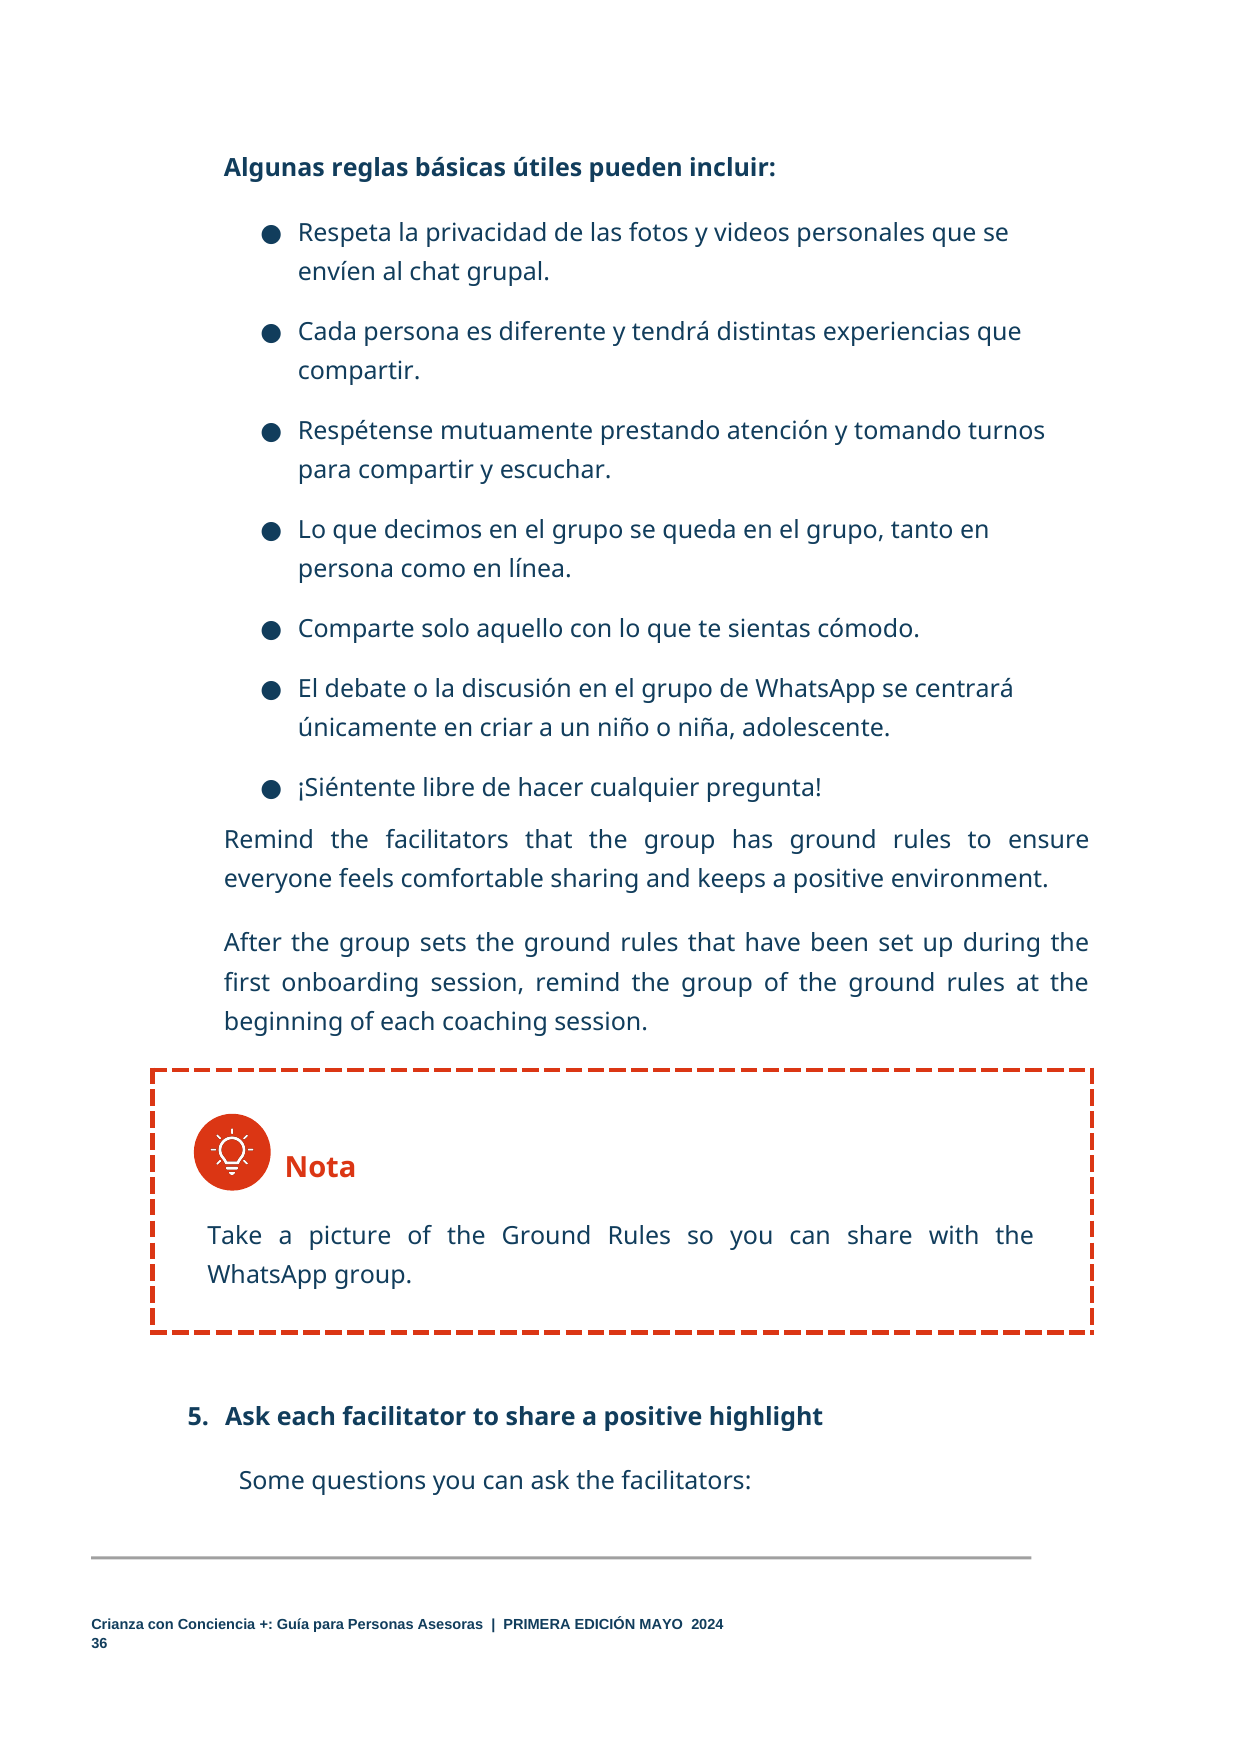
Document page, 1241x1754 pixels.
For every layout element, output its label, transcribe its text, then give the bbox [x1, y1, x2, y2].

list Cada persona es diferente y tendrá distintas experiencias que compartir. [260, 313, 1090, 387]
text Some questions you can ask the facilitators: [238, 1463, 1090, 1497]
list Lo que decimos en el grupo se queda en el grupo, tanto en persona como en línea. [260, 512, 1090, 585]
table_header Nota Take a picture of the Ground Rules so you can share with the WhatsApp group. [152, 1068, 1092, 1330]
picture [206, 1126, 258, 1178]
subtitle Ask each facilitator to share a positive highlight [187, 1398, 1090, 1433]
list Respétense mutuamente prestando atención y tomando turnos para compartir y escuchar. [260, 412, 1090, 486]
list Comparte solo aquello con lo que te sientas cómodo. [260, 611, 1090, 645]
list Respeta la privacidad de las fotos y videos personales que se envíen al chat grupal. [260, 214, 1090, 287]
list El debate o la discusión en el grupo de WhatsApp se centrará únicamente en criar a un niño o niña, adolescente. [260, 671, 1090, 744]
list ¡Siéntente libre de hacer cualquier pregunta! [260, 770, 1090, 804]
text Algunas reglas básicas útiles pueden incluir: [224, 150, 1090, 184]
text After the group sets the ground rules that have been set up during the first onboarding session, remind the group of the ground rules at the beginning of each coaching session. [224, 925, 1090, 1037]
text Remind the facilitators that the group has ground rules to ensure everyone feels comfortable sharing and keeps a positive environment. [224, 822, 1090, 895]
